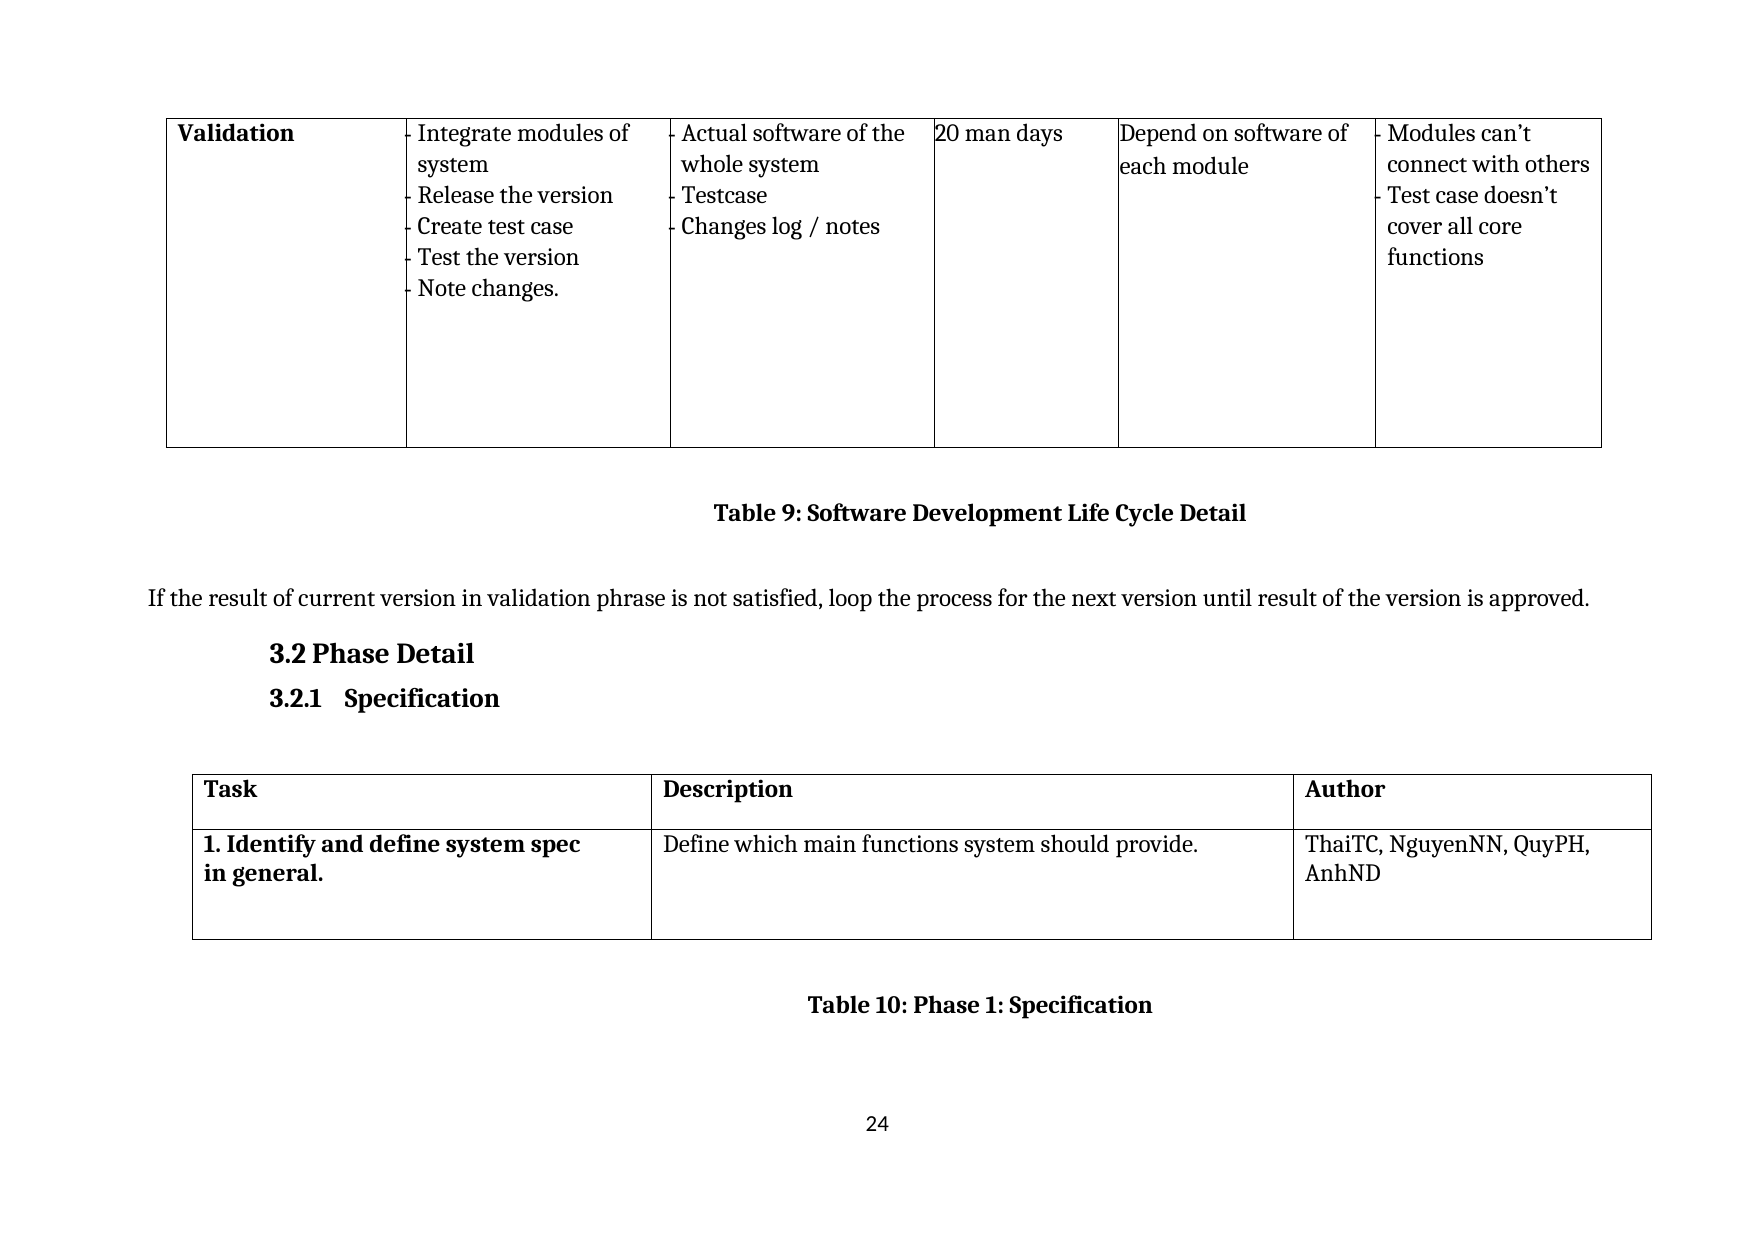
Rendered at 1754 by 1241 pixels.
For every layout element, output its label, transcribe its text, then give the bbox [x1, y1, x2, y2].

table_cell Depend on software of each module [1119, 119, 1375, 447]
text If the result of current version in validation phrase is not satisfied, loop the process for the next version until result of the version is approved. [148, 583, 1606, 612]
table_cell 20 man days [935, 119, 1118, 447]
table_cell Validation [167, 119, 406, 447]
list Table 9: Software Development Life Cycle Detail [354, 499, 1606, 528]
table_cell Actual software of the whole system Testcase Changes log / notes [671, 119, 934, 447]
table_cell 1. Identify and define system spec in general. [193, 830, 651, 939]
table_header Description [652, 775, 1293, 829]
table_cell Define which main functions system should provide. [652, 830, 1293, 939]
table_cell ThaiTC, NguyenNN, QuyPH, AnhND [1294, 830, 1651, 939]
subtitle Phase Detail [269, 637, 1606, 671]
table_header Task [193, 775, 651, 829]
subtitle Specification [269, 683, 1606, 714]
table_cell Modules can’t connect with others Test case doesn’t cover all core functions [1376, 119, 1601, 447]
list Table 10: Phase 1: Specification [354, 991, 1606, 1019]
table_header Author [1294, 775, 1651, 829]
table_cell Integrate modules of system Release the version Create test case Test the version Note changes. [407, 119, 670, 447]
